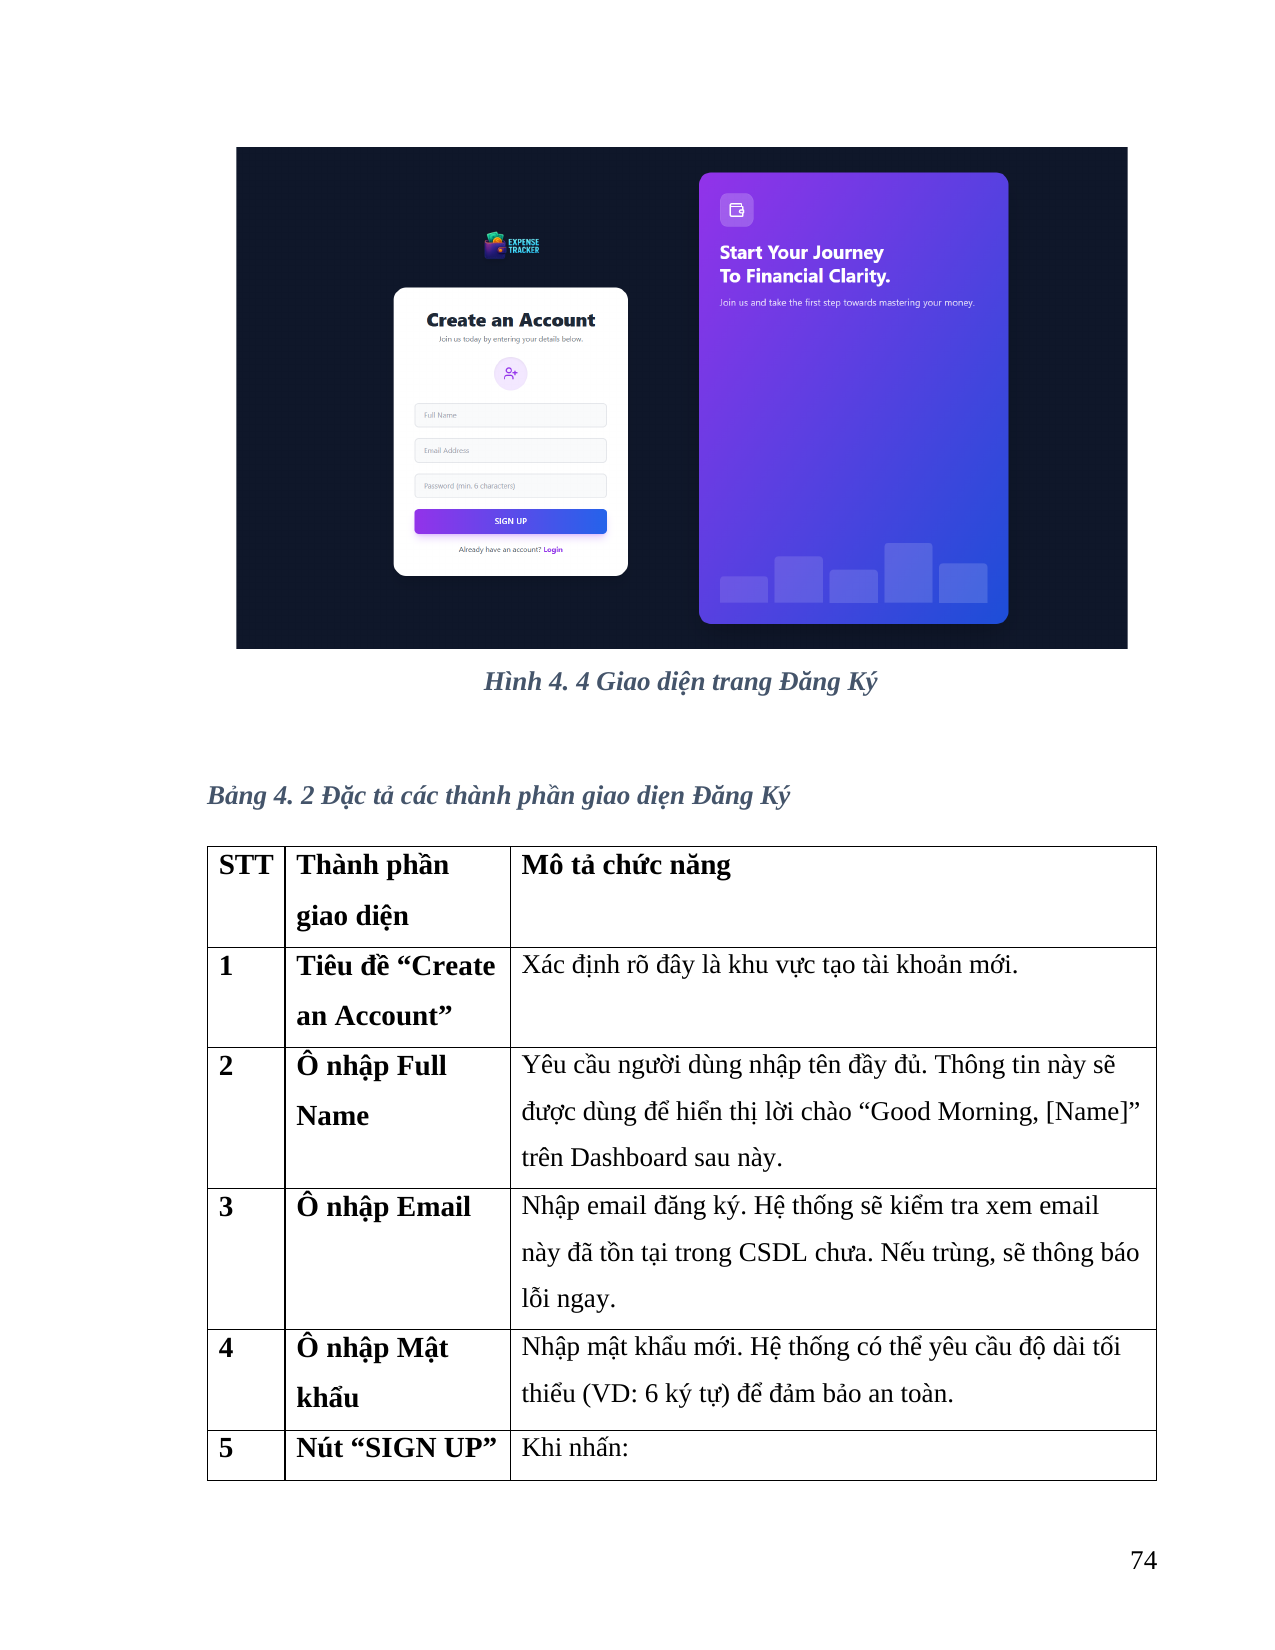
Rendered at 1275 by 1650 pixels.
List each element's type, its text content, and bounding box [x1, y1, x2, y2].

table_cell Nhập email đăng ký. Hệ thống sẽ kiểm tra xem email này đã tồn tại trong CSDL chưa. Nếu trùng, sẽ thông báo lỗi ngay. [511, 1189, 1156, 1329]
table_cell 3 [208, 1189, 284, 1329]
table_cell 1 [208, 948, 284, 1047]
table_cell Ô nhập Mật khẩu [286, 1330, 510, 1429]
table_cell 4 [208, 1330, 284, 1429]
picture [236, 147, 1128, 649]
table_cell Ô nhập Full Name [286, 1048, 510, 1188]
table_header Mô tả chức năng [511, 847, 1156, 947]
table_cell 5 [208, 1431, 284, 1480]
table_cell Ô nhập Email [286, 1189, 510, 1329]
table_cell Yêu cầu người dùng nhập tên đầy đủ. Thông tin này sẽ được dùng để hiển thị lời chào “Good Morning, [Name]” trên Dashboard sau này. [511, 1048, 1156, 1188]
table_header Thành phần giao diện [286, 847, 510, 947]
text Bảng 4. 2 Đặc tả các thành phần giao diẹn Đăng Ký [207, 779, 1157, 810]
table_cell Xác định rõ đây là khu vực tạo tài khoản mới. [511, 948, 1156, 1047]
table_header STT [208, 847, 284, 947]
table_cell 2 [208, 1048, 284, 1188]
table_cell Nút “SIGN UP” [286, 1431, 510, 1480]
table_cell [511, 1431, 1156, 1480]
text Hình 4. 4 Giao diện trang Đăng Ký [207, 664, 1157, 696]
table_cell Nhập mật khẩu mới. Hệ thống có thể yêu cầu độ dài tối thiểu (VD: 6 ký tự) để đảm bảo an toàn. [511, 1330, 1156, 1429]
table_cell Tiêu đề “Create an Account” [286, 948, 510, 1047]
